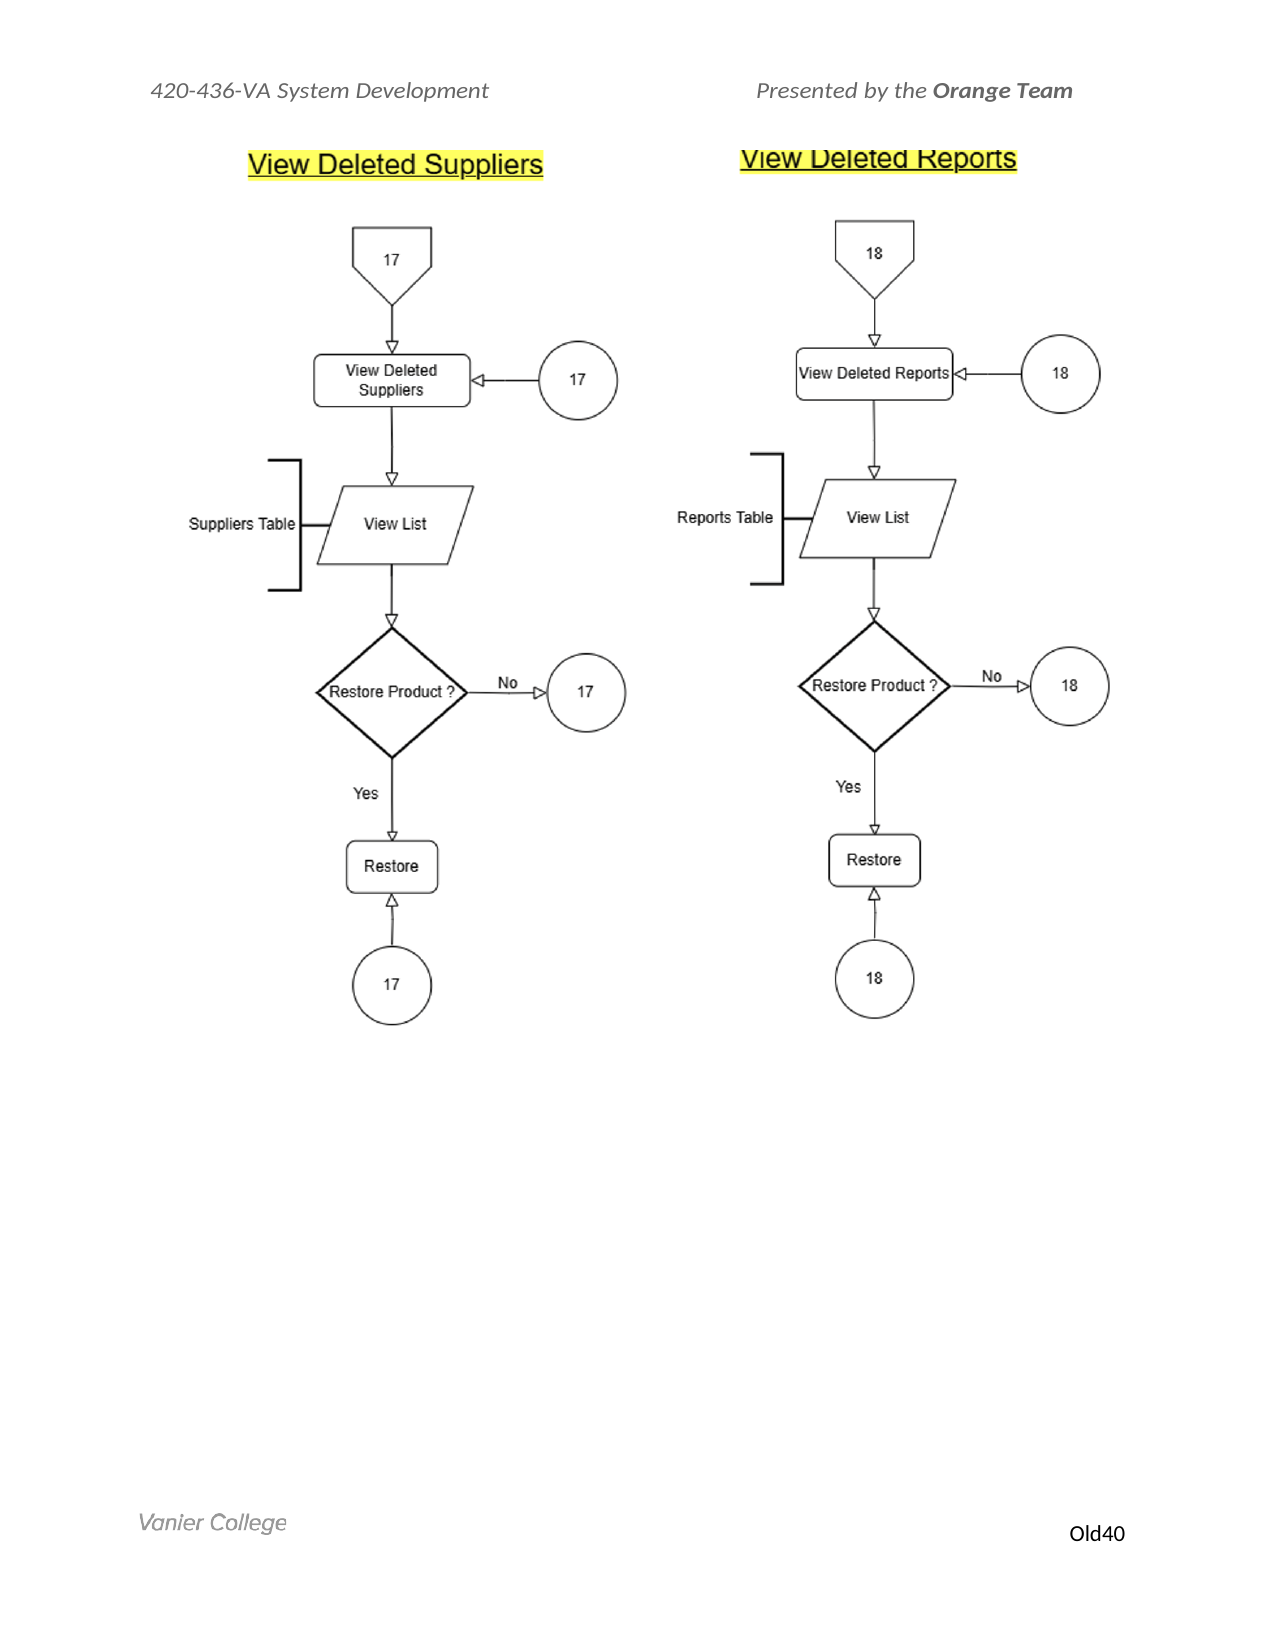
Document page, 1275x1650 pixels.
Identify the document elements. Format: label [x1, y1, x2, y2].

picture [150, 150, 1125, 1037]
picture [139, 1513, 287, 1535]
